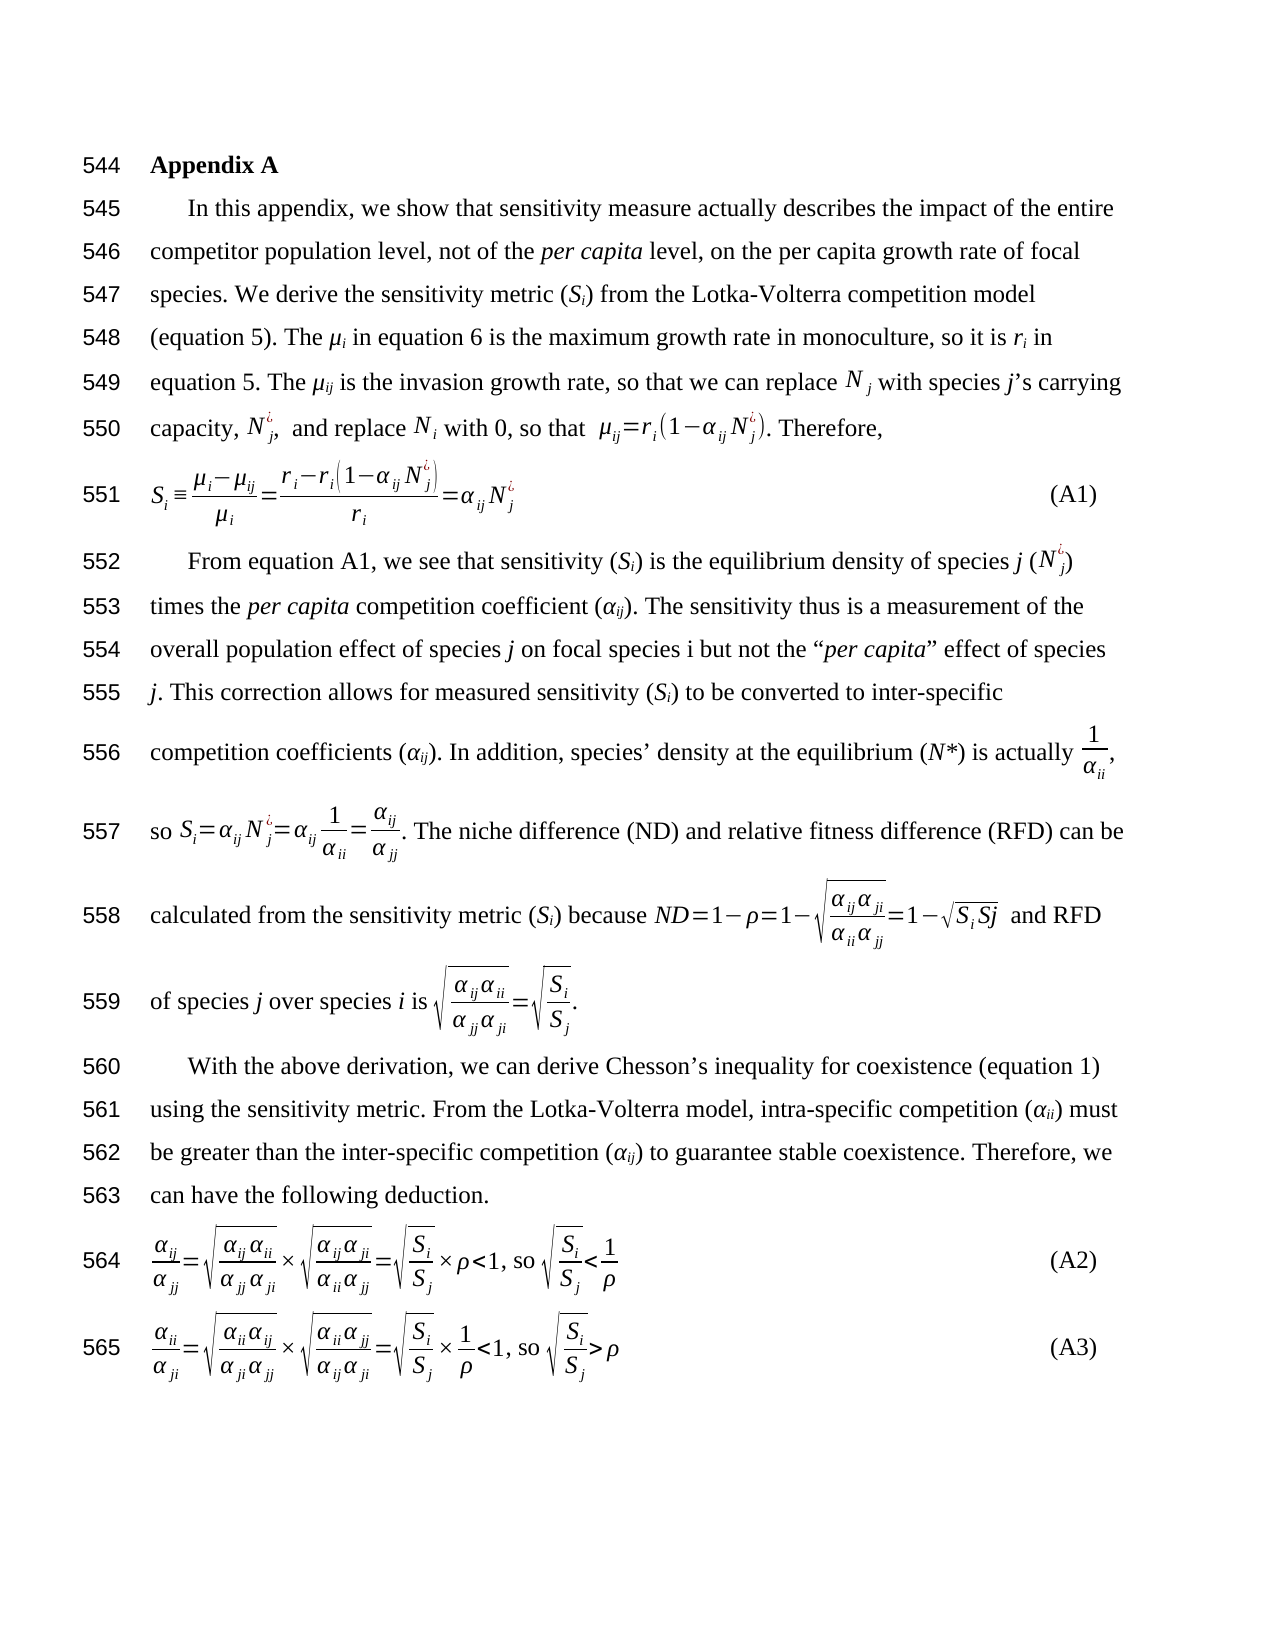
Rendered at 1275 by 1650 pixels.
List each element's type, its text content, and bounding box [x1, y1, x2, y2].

text From equation A1, we see that sensitivity (Si) is the equilibrium density of species j () times the per capita competition coefficient (αij). The sensitivity thus is a measurement of the overall population effect of species j on focal species i but not the “per capita” effect of species j. This correction allows for measured sensitivity (Si) to be converted to inter-specific competition coefficients (αij). In addition, species’ density at the equilibrium (N*) is actually , so . The niche difference (ND) and relative fitness difference (RFD) can be calculated from the sensitivity metric (Si) because and RFD of species j over species i is . [150, 544, 1125, 1037]
text , so (A3) [150, 1311, 1125, 1383]
text In this appendix, we show that sensitivity measure actually describes the impact of the entire competitor population level, not of the per capita level, on the per capita growth rate of focal species. We derive the sensitivity metric (Si) from the Lotka-Volterra competition model (equation 5). The μi in equation 6 is the maximum growth rate in monoculture, so it is ri in equation 5. The μij is the invasion growth rate, so that we can replace with species j’s carrying capacity, , and replace with 0, so that . Therefore, [150, 193, 1125, 444]
text (A1) [150, 458, 1125, 529]
text , so (A2) [150, 1223, 1125, 1296]
text With the above derivation, we can derive Chesson’s inequality for coexistence (equation 1) using the sensitivity metric. From the Lotka-Volterra model, intra-specific competition (αii) must be greater than the inter-specific competition (αij) to guarantee stable coexistence. Therefore, we can have the following deduction. [150, 1051, 1125, 1209]
text Appendix A [150, 150, 1125, 179]
